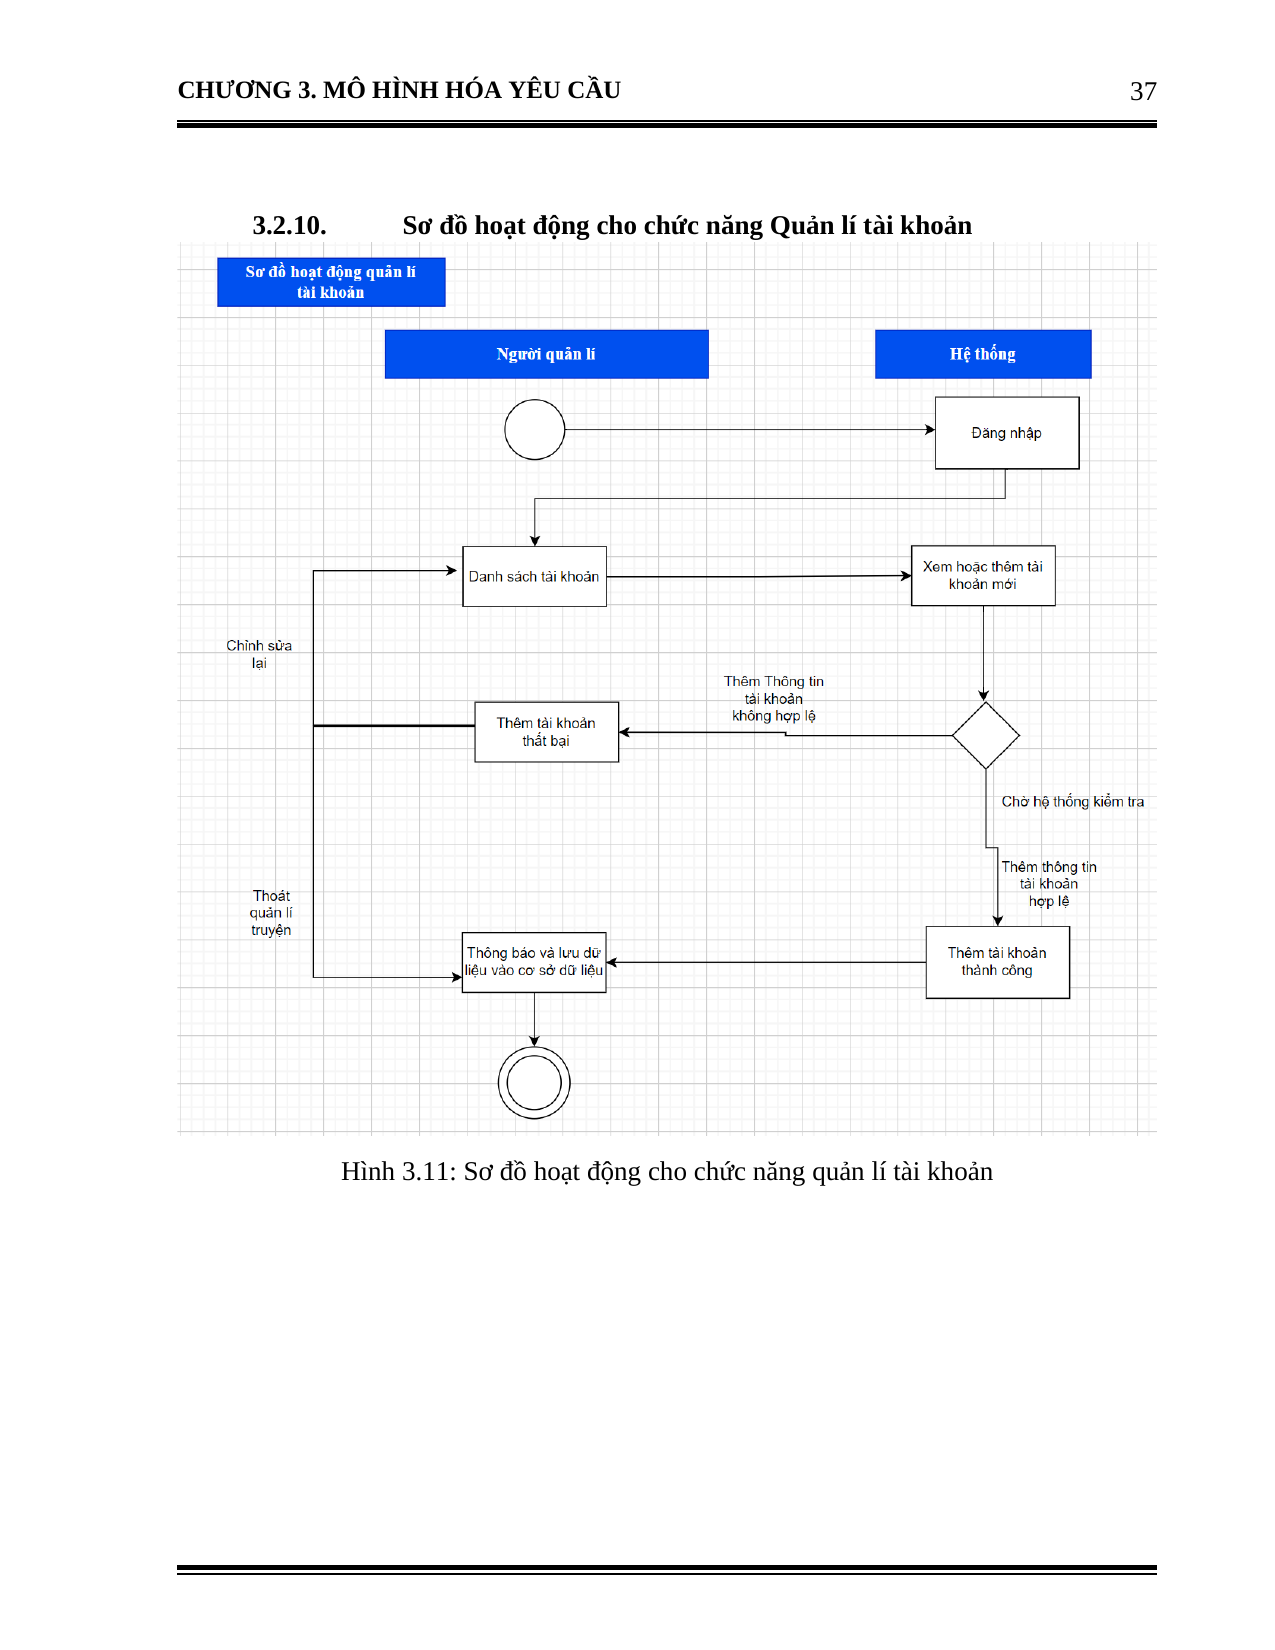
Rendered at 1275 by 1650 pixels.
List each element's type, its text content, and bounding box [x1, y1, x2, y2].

subtitle Sơ đồ hoạt động cho chức năng Quản lí tài khoản [252, 209, 1157, 240]
picture [177, 242, 1157, 1136]
